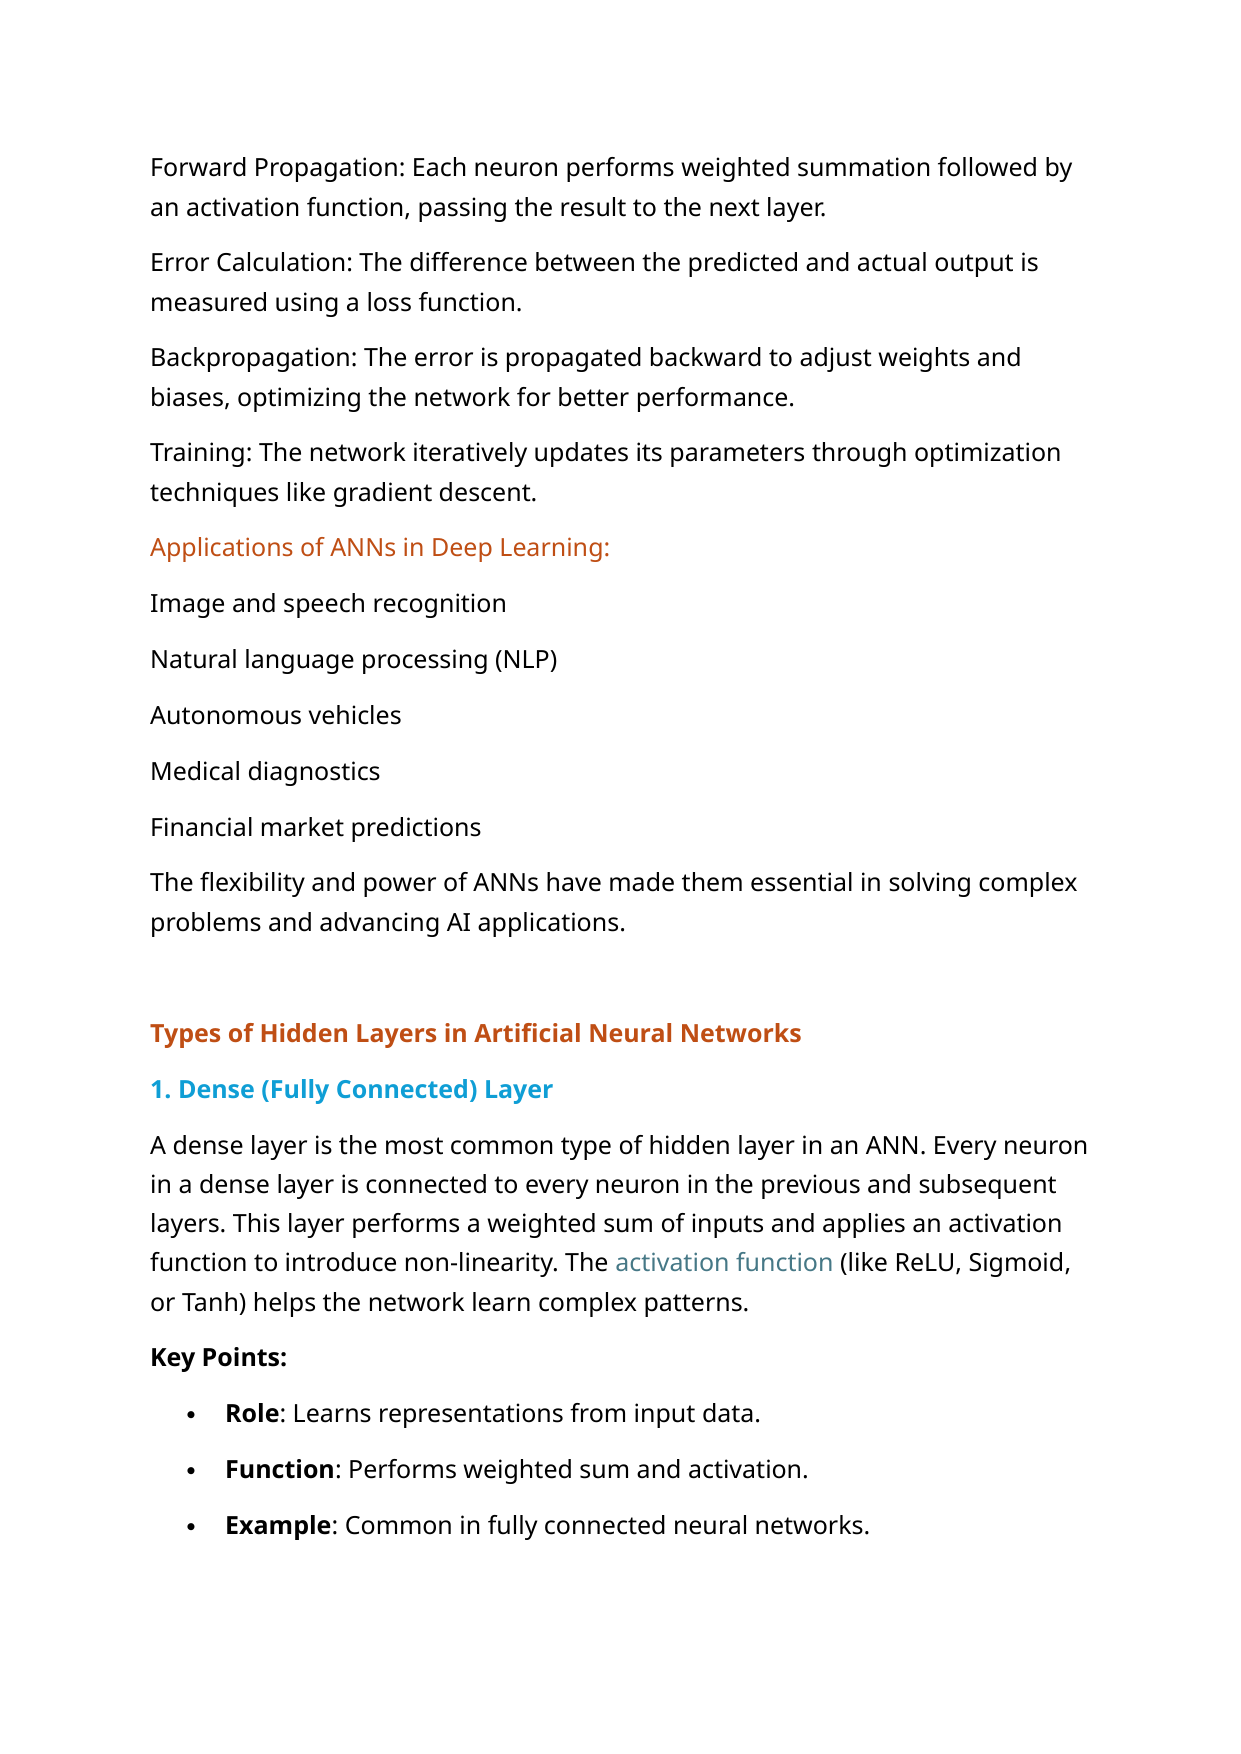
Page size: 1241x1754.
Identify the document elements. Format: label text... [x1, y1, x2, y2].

text Forward Propagation: Each neuron performs weighted summation followed by an activation function, passing the result to the next layer. [150, 150, 1090, 223]
text Medical diagnostics [150, 753, 1090, 787]
text Training: The network iteratively updates its parameters through optimization techniques like gradient descent. [150, 435, 1090, 508]
text A dense layer is the most common type of hidden layer in an ANN. Every neuron in a dense layer is connected to every neuron in the previous and subsequent layers. This layer performs a weighted sum of inputs and applies an activation function to introduce non-linearity. The activation function (like ReLU, Sigmoid, or Tanh) helps the network learn complex patterns. [150, 1127, 1090, 1318]
text Financial market predictions [150, 809, 1090, 843]
text Types of Hidden Layers in Artificial Neural Networks [150, 1016, 1090, 1050]
text Autonomous vehicles [150, 697, 1090, 732]
text Applications of ANNs in Deep Learning: [150, 530, 1090, 564]
text Image and speech recognition [150, 586, 1090, 620]
text The flexibility and power of ANNs have made them essential in solving complex problems and advancing AI applications. [150, 865, 1090, 938]
text Natural language processing (NLP) [150, 642, 1090, 676]
text 1. Dense (Fully Connected) Layer [150, 1072, 1090, 1106]
list Role: Learns representations from input data. [187, 1396, 1090, 1430]
list Example: Common in fully connected neural networks. [187, 1507, 1090, 1542]
text Key Points: [150, 1340, 1090, 1374]
list Function: Performs weighted sum and activation. [187, 1452, 1090, 1486]
text Backpropagation: The error is propagated backward to adjust weights and biases, optimizing the network for better performance. [150, 340, 1090, 413]
text Error Calculation: The difference between the predicted and actual output is measured using a loss function. [150, 245, 1090, 318]
